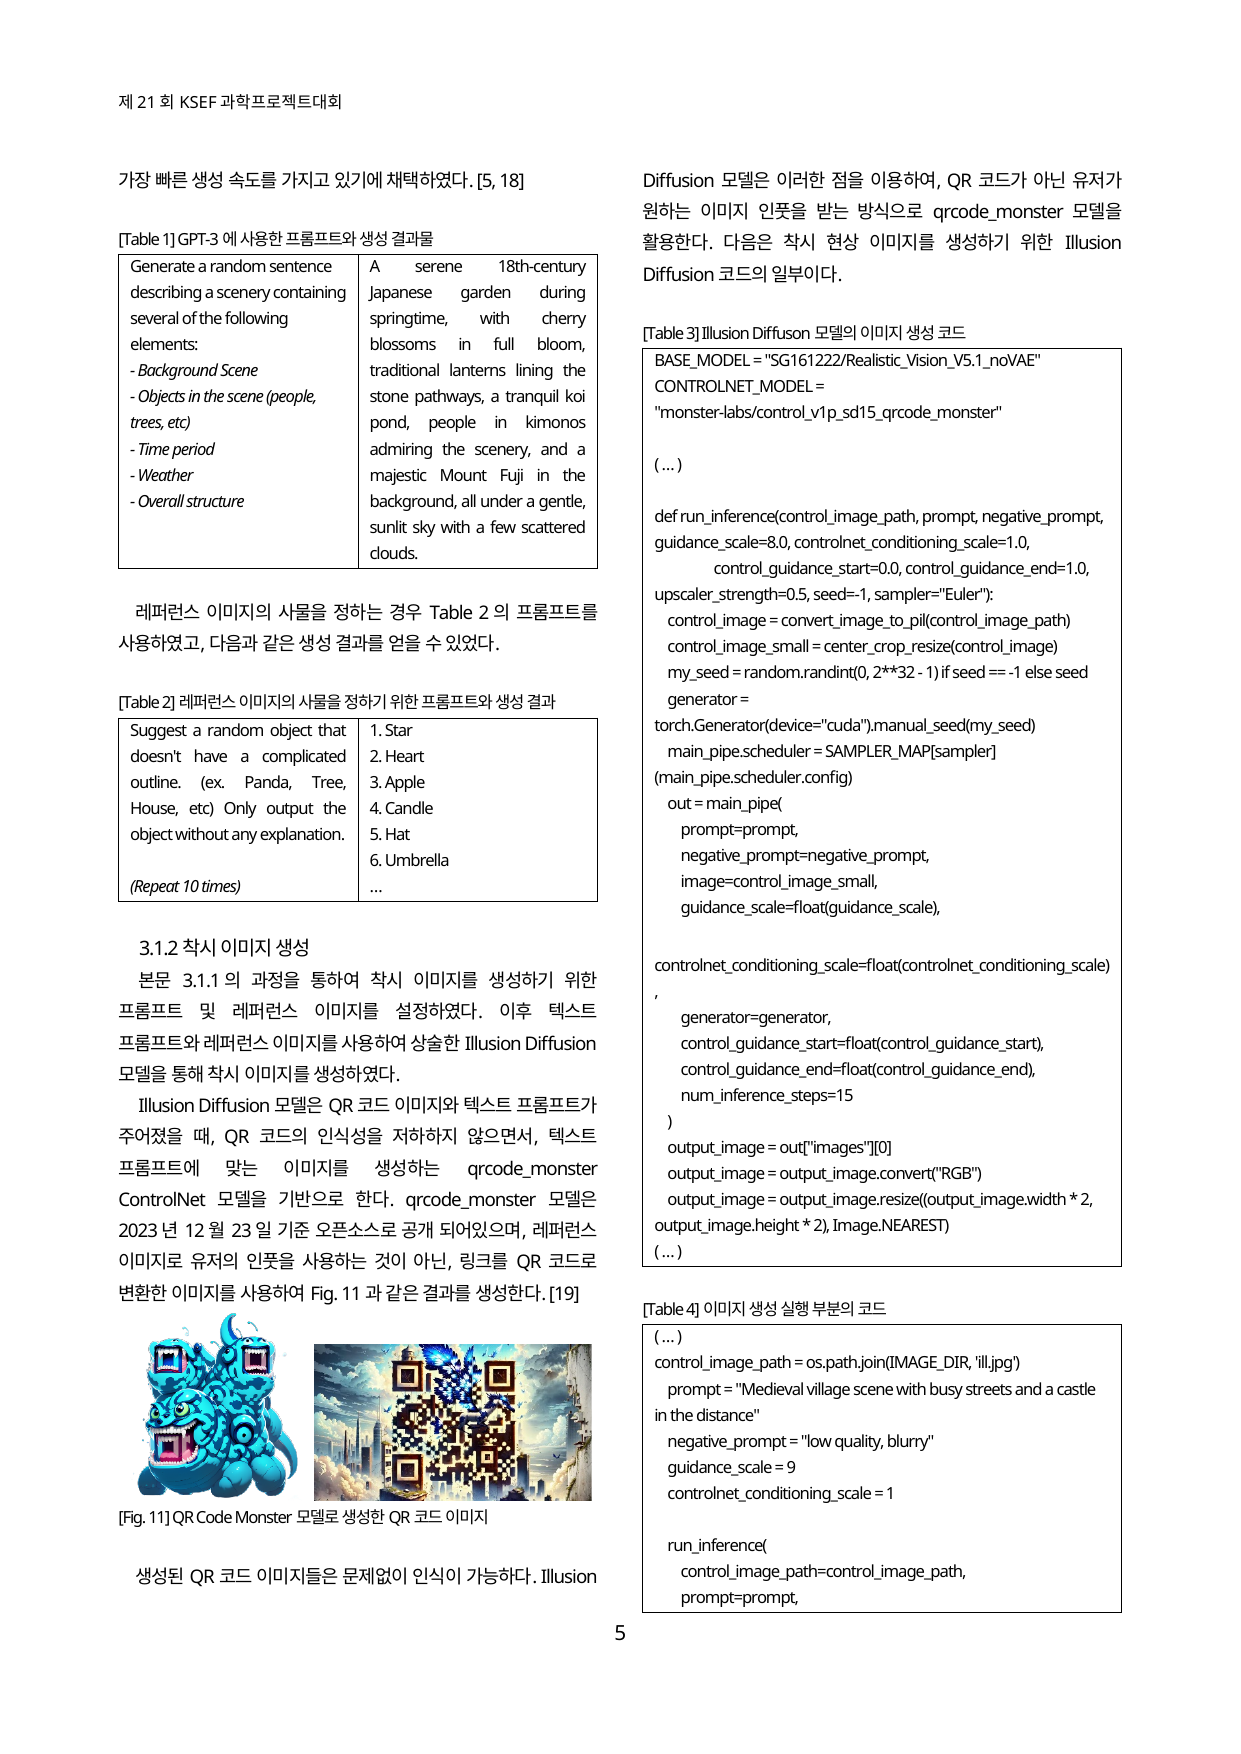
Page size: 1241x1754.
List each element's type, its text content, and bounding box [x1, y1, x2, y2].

table_header Generate a random sentence describing a scenery containing several of the following elements: - Background Scene - Objects in the scene (people, trees, etc) - Time period - Weather - Overall structure [119, 255, 358, 567]
text [Table 2] 레퍼런스 이미지의 사물을 정하기 위한 프롬프트와 생성 결과 [118, 689, 598, 714]
text [Table 4] 이미지 생성 실행 부분의 코드 [642, 1296, 1122, 1321]
text [Table 3] Illusion Diffuson 모델의 이미지 생성 코드 [642, 320, 1122, 344]
text 3.1.2 착시 이미지 생성 [118, 933, 598, 962]
table_header Suggest a random object that doesn't have a complicated outline. (ex. Panda, Tree, House, etc) Only output the object without any explanation. (Repeat 10 times) [119, 719, 358, 901]
table_header BASE_MODEL = "SG161222/Realistic_Vision_V5.1_noVAE" CONTROLNET_MODEL = "monster-labs/control_v1p_sd15_qrcode_monster" ( … ) def run_inference(control_image_path, prompt, negative_prompt, guidance_scale=8.0, controlnet_conditioning_scale=1.0, control_guidance_start=0.0, control_guidance_end=1.0, upscaler_strength=0.5, seed=-1, sampler="Euler"): control_image = convert_image_to_pil(control_image_path) control_image_small = center_crop_resize(control_image) my_seed = random.randint(0, 2**32 - 1) if seed == -1 else seed generator = torch.Generator(device="cuda").manual_seed(my_seed) main_pipe.scheduler = SAMPLER_MAP[sampler](main_pipe.scheduler.config) out = main_pipe( prompt=prompt, negative_prompt=negative_prompt, image=control_image_small, guidance_scale=float(guidance_scale), controlnet_conditioning_scale=float(controlnet_conditioning_scale), generator=generator, control_guidance_start=float(control_guidance_start), control_guidance_end=float(control_guidance_end), num_inference_steps=15 ) output_image = out["images"][0] output_image = output_image.convert("RGB") output_image = output_image.resize((output_image.width * 2, output_image.height * 2), Image.NEAREST) ( … ) [643, 349, 1121, 1266]
picture [118, 1309, 309, 1501]
text 레퍼런스 이미지의 사물을 정하는 경우 Table 2의 프롬프트를 사용하였고, 다음과 같은 생성 결과를 얻을 수 있었다. [118, 598, 598, 656]
text 본문 3.1.1의 과정을 통하여 착시 이미지를 생성하기 위한 프롬프트 및 레퍼런스 이미지를 설정하였다. 이후 텍스트 프롬프트와 레퍼런스 이미지를 사용하여 상술한 Illusion Diffusion모델을 통해 착시 이미지를 생성하였다. [118, 966, 598, 1087]
text [Fig. 11] QR Code Monster 모델로 생성한 QR 코드 이미지 [118, 1504, 598, 1529]
text [Table 1] GPT-3에 사용한 프롬프트와 생성 결과물 [118, 226, 598, 250]
text 생성된 QR 코드 이미지들은 문제없이 인식이 가능하다. Illusion Diffusion 모델은 이러한 점을 이용하여, QR 코드가 아닌 유저가 원하는 이미지 인풋을 받는 방식으로 qrcode_monster 모델을 활용한다. 다음은 착시 현상 이미지를 생성하기 위한 Illusion Diffusion 코드의 일부이다. [642, 165, 1122, 286]
picture [314, 1344, 592, 1501]
text Illusion Diffusion 모델은 QR 코드 이미지와 텍스트 프롬프트가 주어졌을 때, QR 코드의 인식성을 저하하지 않으면서, 텍스트 프롬프트에 맞는 이미지를 생성하는 qrcode_monster ControlNet 모델을 기반으로 한다. qrcode_monster 모델은 2023년 12월 23일 기준 오픈소스로 공개 되어있으며, 레퍼런스 이미지로 유저의 인풋을 사용하는 것이 아닌, 링크를 QR 코드로 변환한 이미지를 사용하여 Fig. 11과 같은 결과를 생성한다. [19] [118, 1091, 598, 1306]
table_header 1. Star 2. Heart 3. Apple 4. Candle 5. Hat 6. Umbrella … [359, 719, 597, 901]
table_header A serene 18th-century Japanese garden during springtime, with cherry blossoms in full bloom, traditional lanterns lining the stone pathways, a tranquil koi pond, people in kimonos admiring the scenery, and a majestic Mount Fuji in the background, all under a gentle, sunlit sky with a few scattered clouds. [359, 255, 597, 567]
